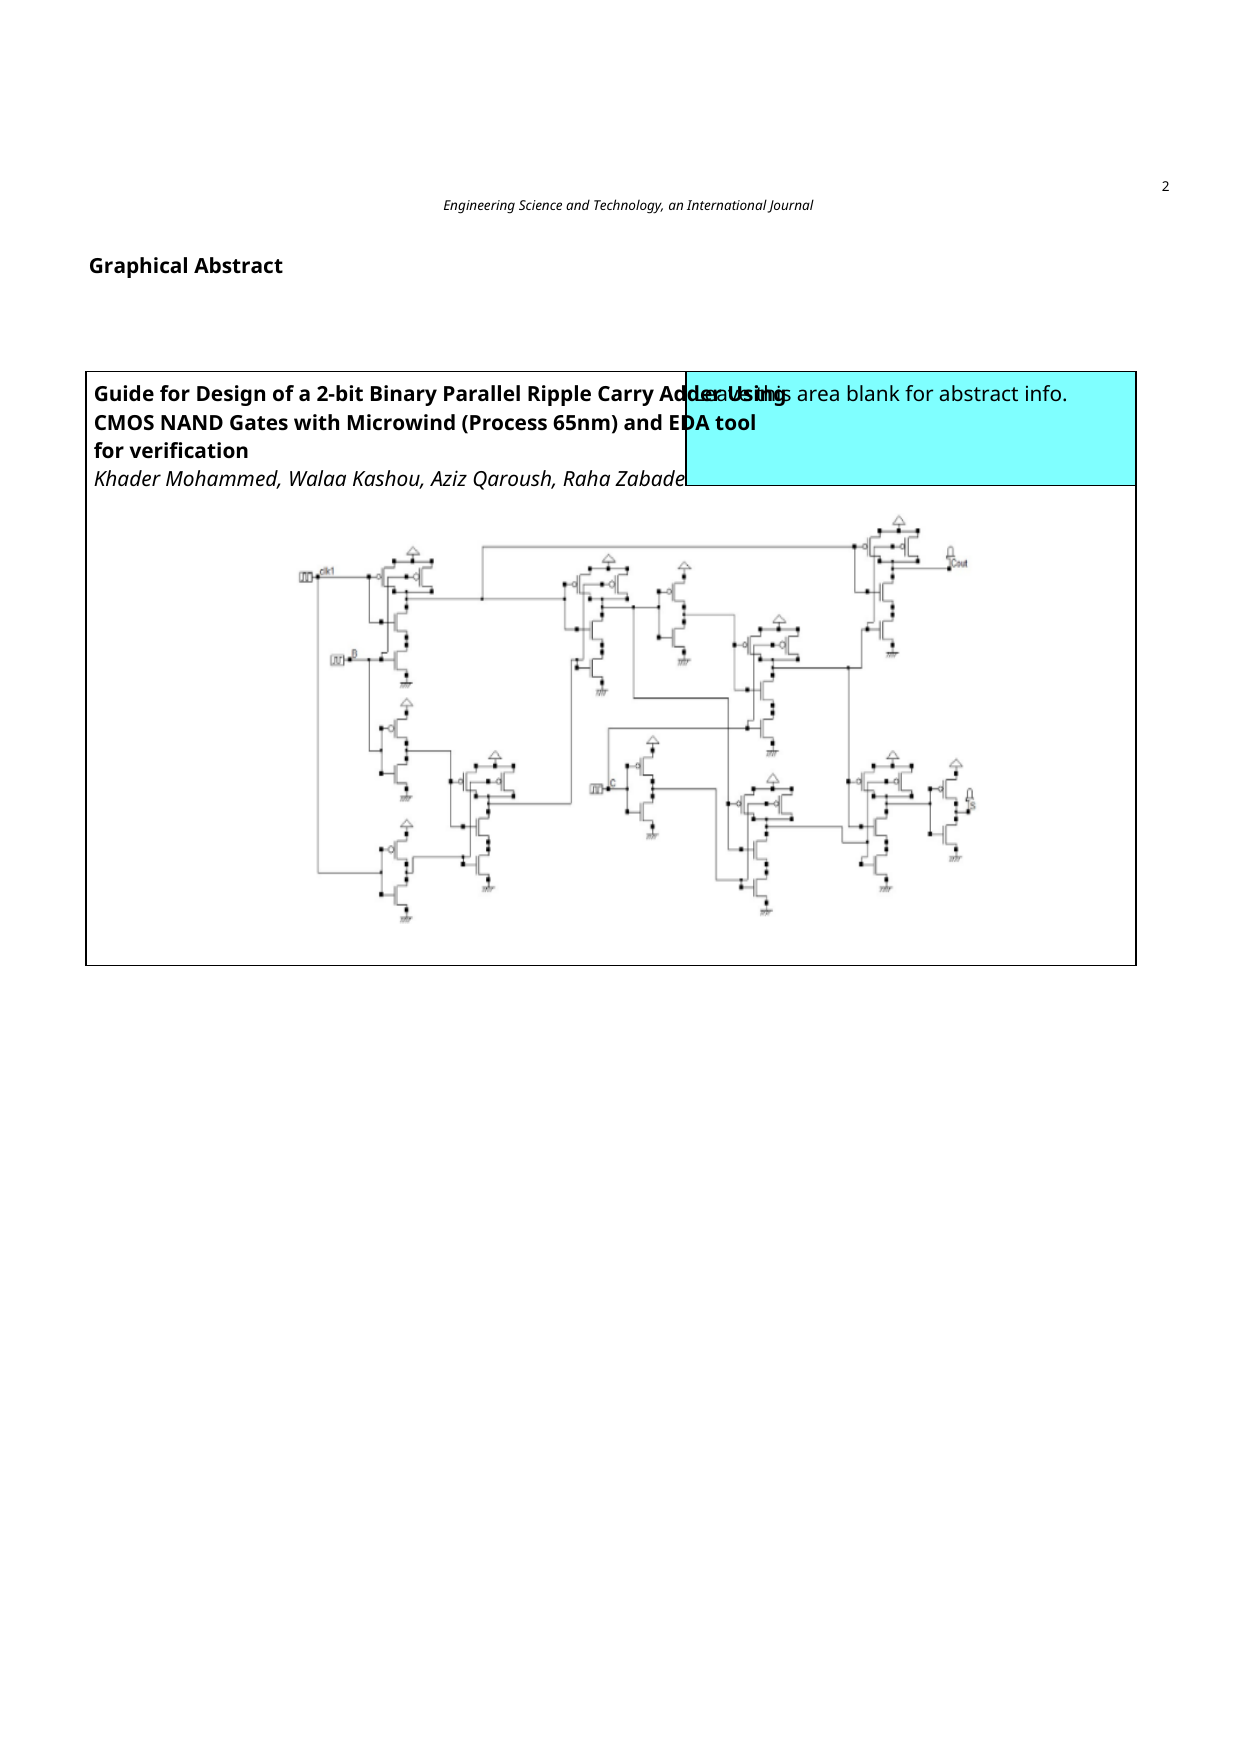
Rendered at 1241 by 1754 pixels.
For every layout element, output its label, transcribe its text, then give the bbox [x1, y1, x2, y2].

text Graphical Abstract [89, 251, 1169, 279]
picture [262, 509, 996, 924]
